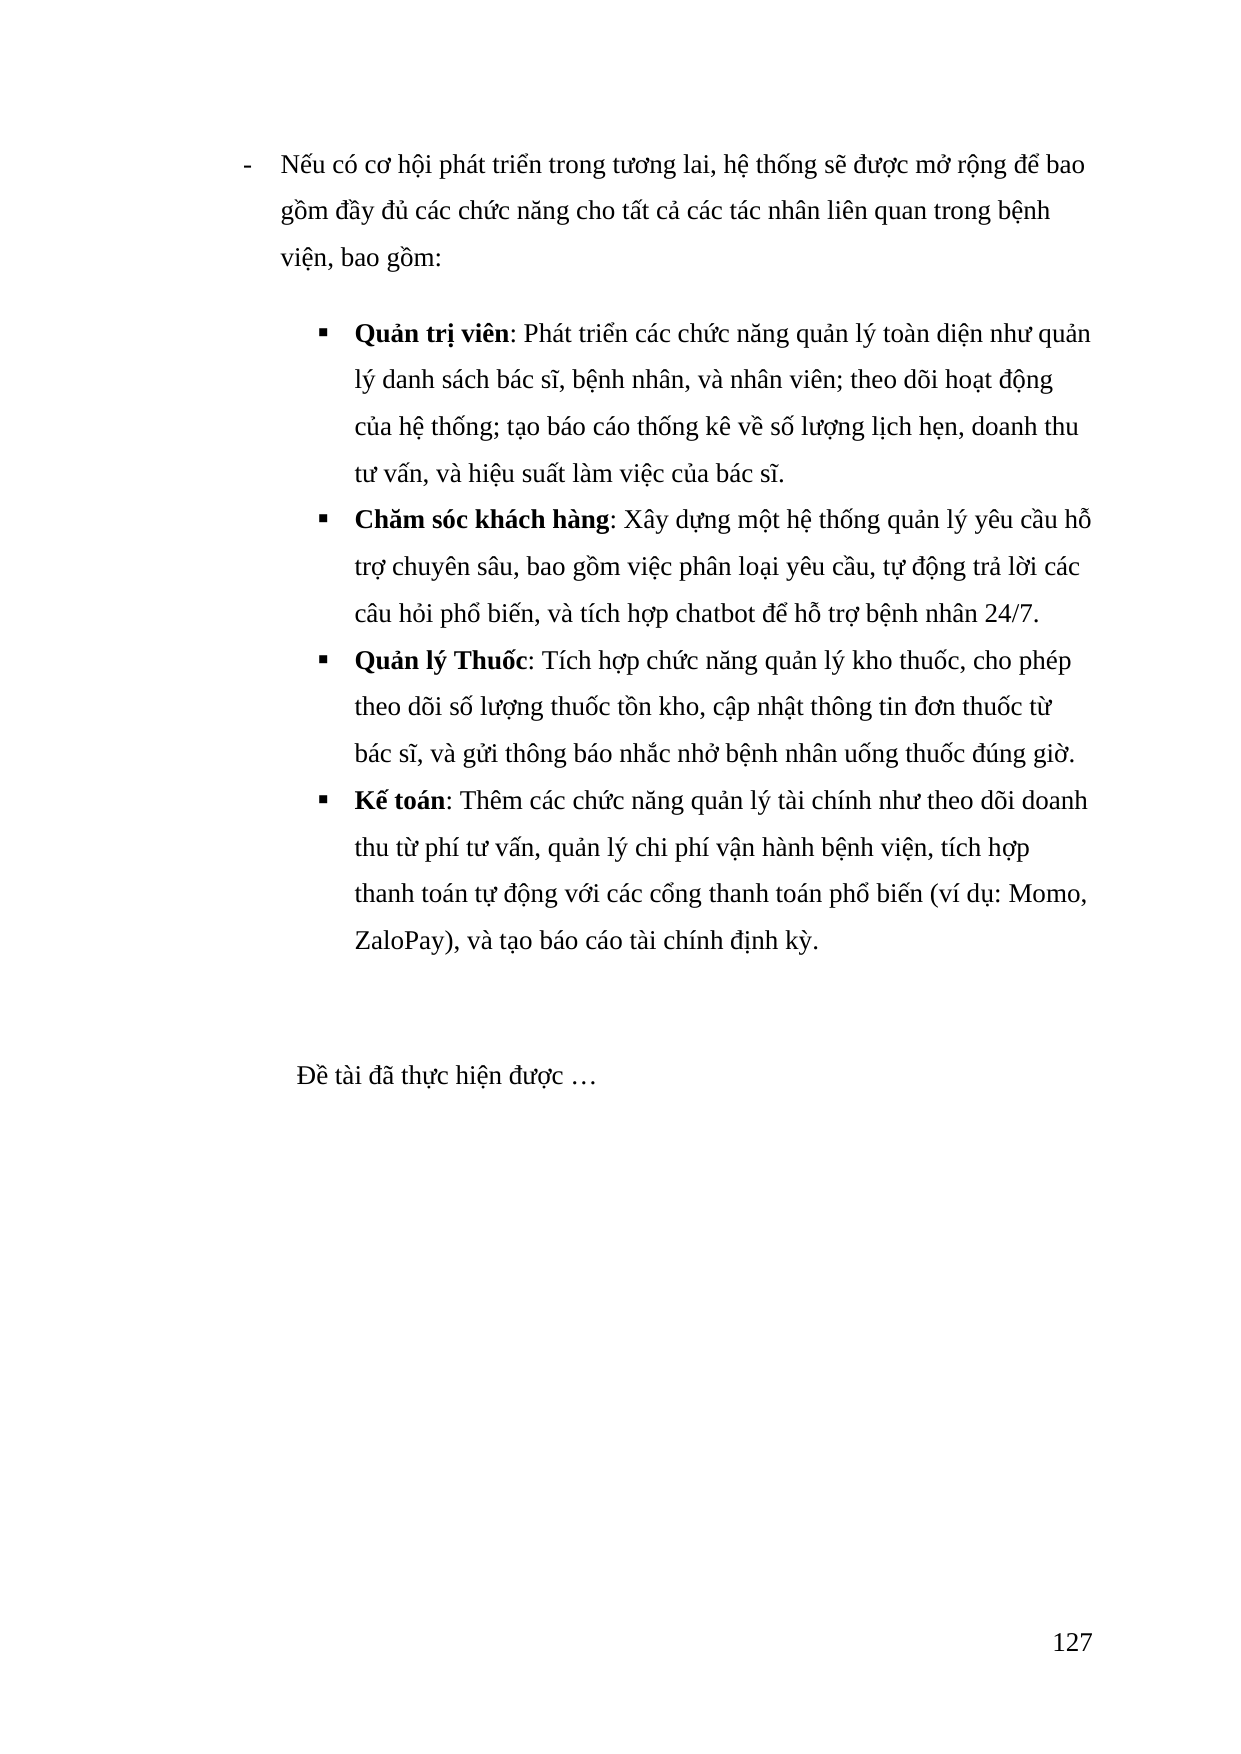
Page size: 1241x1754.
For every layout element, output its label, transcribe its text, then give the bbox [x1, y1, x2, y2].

list Quản lý Thuốc: Tích hợp chức năng quản lý kho thuốc, cho phép theo dõi số lượng thuốc tồn kho, cập nhật thông tin đơn thuốc từ bác sĩ, và gửi thông báo nhắc nhở bệnh nhân uống thuốc đúng giờ. [317, 644, 1092, 768]
text Đề tài đã thực hiện được … [221, 1059, 1092, 1090]
list Nếu có cơ hội phát triển trong tương lai, hệ thống sẽ được mở rộng để bao gồm đầy đủ các chức năng cho tất cả các tác nhân liên quan trong bệnh viện, bao gồm: [243, 148, 1092, 272]
list Quản trị viên: Phát triển các chức năng quản lý toàn diện như quản lý danh sách bác sĩ, bệnh nhân, và nhân viên; theo dõi hoạt động của hệ thống; tạo báo cáo thống kê về số lượng lịch hẹn, doanh thu tư vấn, và hiệu suất làm việc của bác sĩ. [317, 317, 1092, 488]
list Kế toán: Thêm các chức năng quản lý tài chính như theo dõi doanh thu từ phí tư vấn, quản lý chi phí vận hành bệnh viện, tích hợp thanh toán tự động với các cổng thanh toán phổ biến (ví dụ: Momo, ZaloPay), và tạo báo cáo tài chính định kỳ. [317, 784, 1092, 955]
list Chăm sóc khách hàng: Xây dựng một hệ thống quản lý yêu cầu hỗ trợ chuyên sâu, bao gồm việc phân loại yêu cầu, tự động trả lời các câu hỏi phổ biến, và tích hợp chatbot để hỗ trợ bệnh nhân 24/7. [317, 504, 1092, 628]
